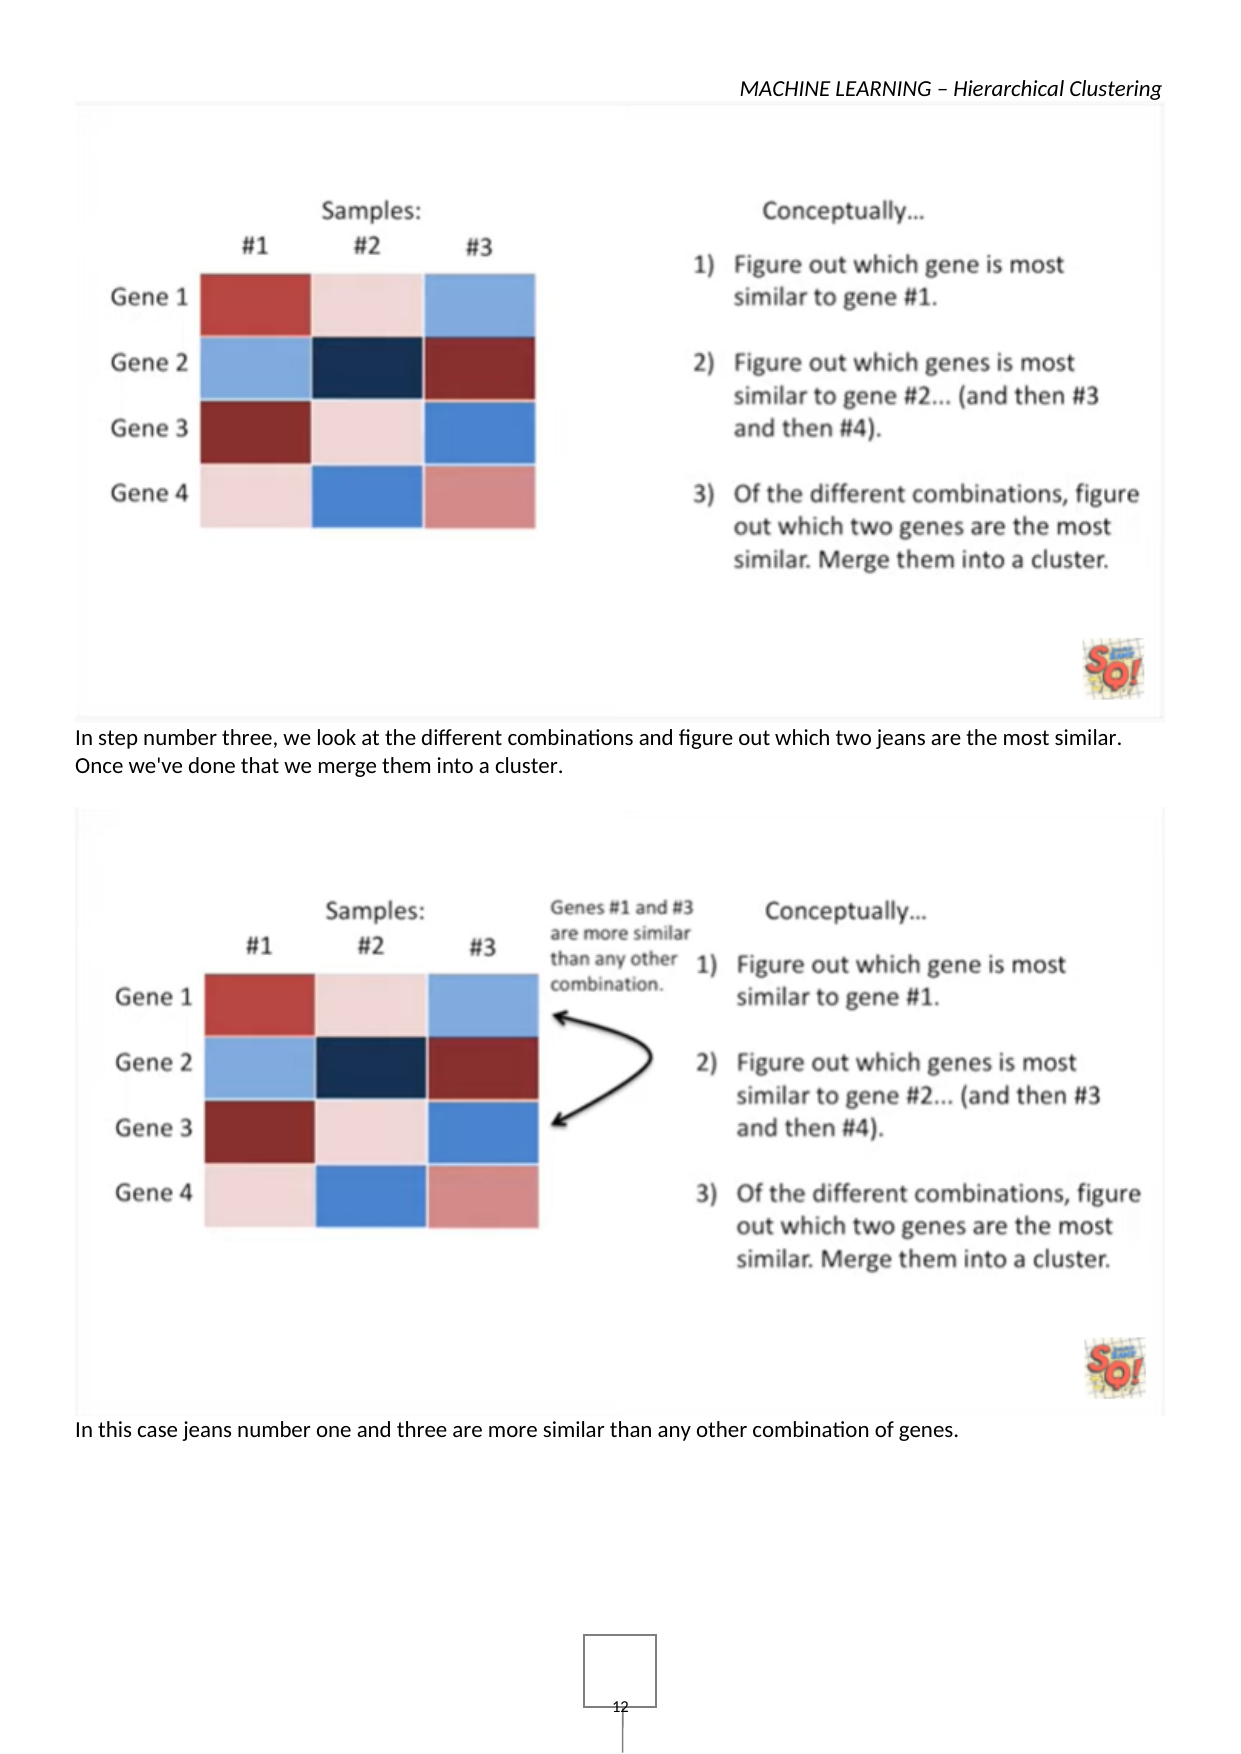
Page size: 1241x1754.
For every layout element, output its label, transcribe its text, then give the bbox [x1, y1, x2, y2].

text In this case jeans number one and three are more similar than any other combination of genes. [75, 1416, 1165, 1444]
picture [75, 101, 1166, 723]
text In step number three, we look at the different combinations and figure out which two jeans are the most similar. [75, 723, 1165, 751]
picture [75, 807, 1166, 1416]
text Once we've done that we merge them into a cluster. [75, 751, 1165, 779]
